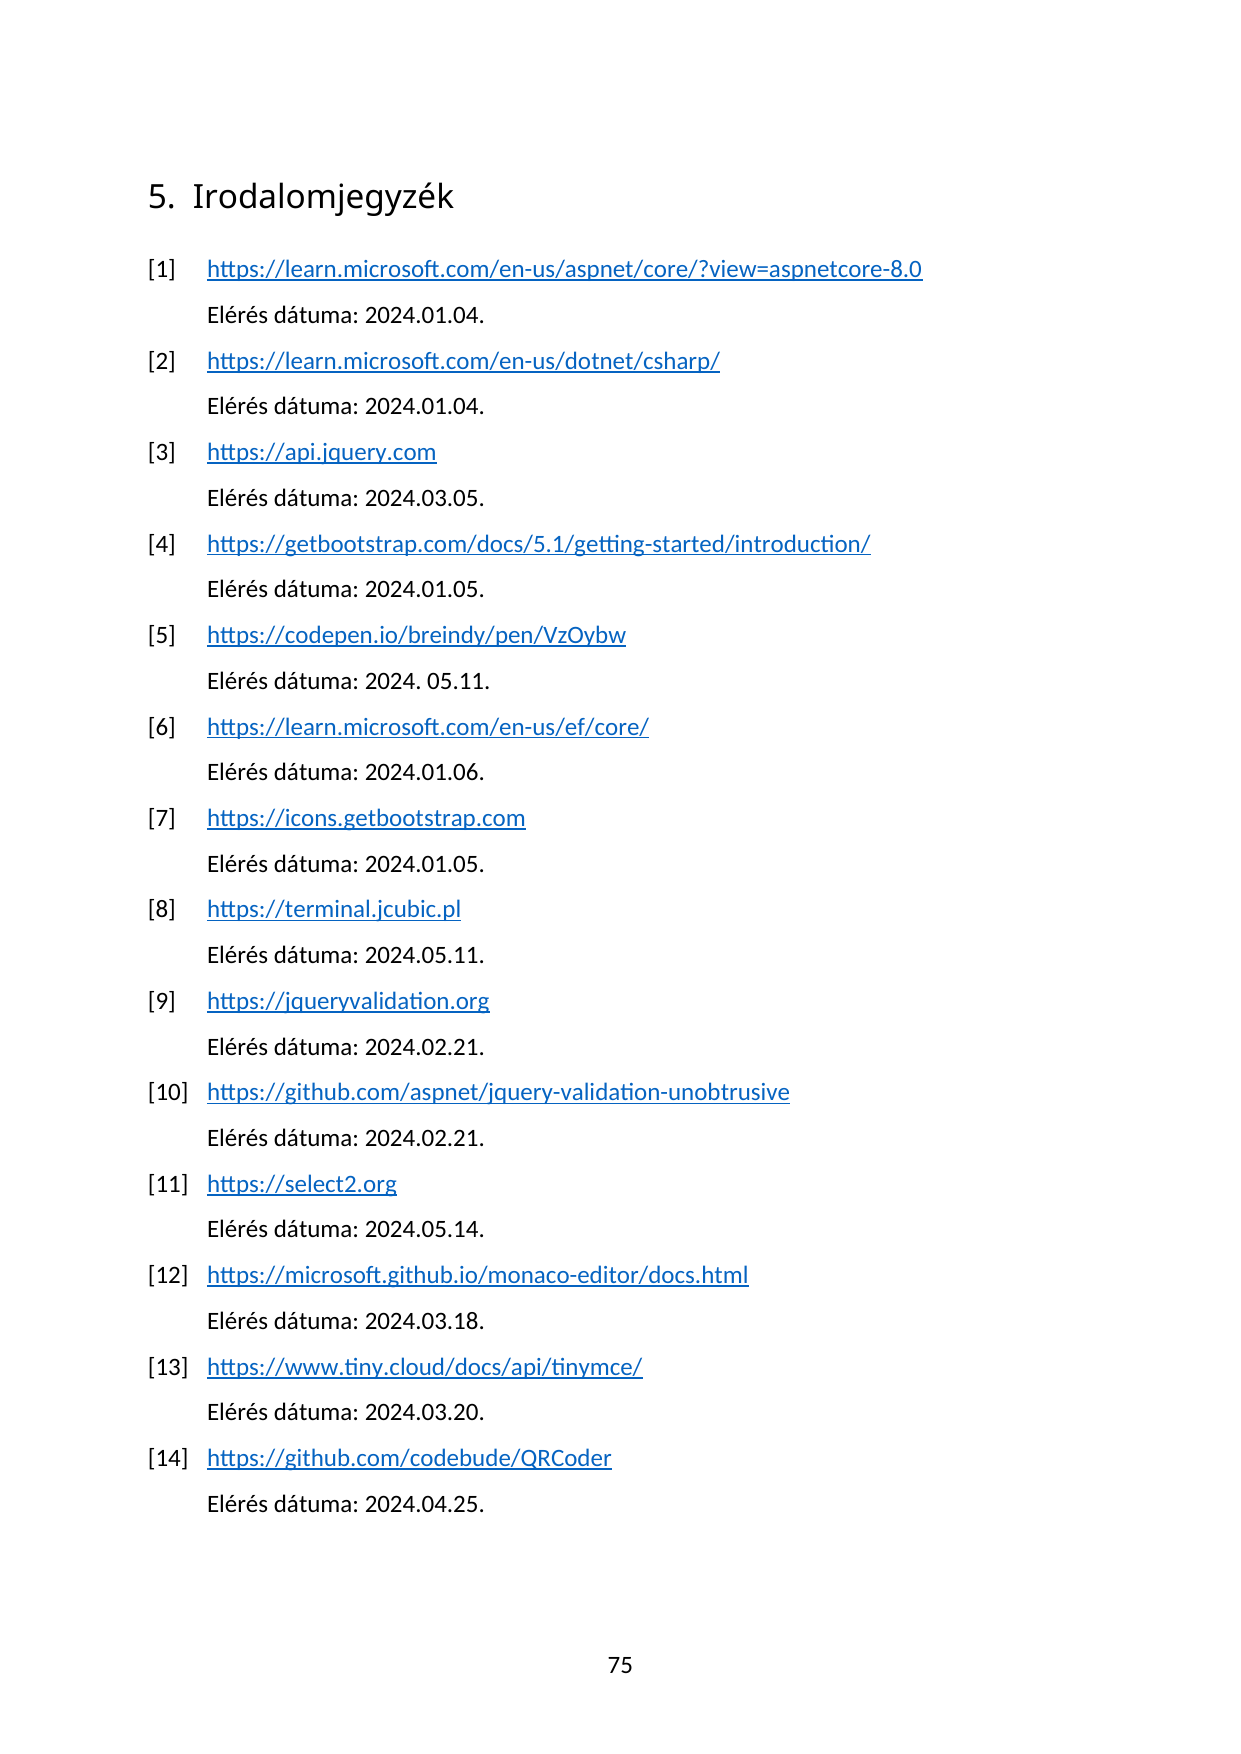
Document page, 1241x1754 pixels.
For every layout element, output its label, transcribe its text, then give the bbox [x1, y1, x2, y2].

list https://github.com/codebude/QRCoder Elérés dátuma: 2024.04.25. [148, 1442, 1092, 1518]
list https://github.com/aspnet/jquery-validation-unobtrusive Elérés dátuma: 2024.02.21. [148, 1076, 1092, 1153]
list https://learn.microsoft.com/en-us/dotnet/csharp/ Elérés dátuma: 2024.01.04. [148, 345, 1092, 421]
subtitle Irodalomjegyzék [148, 173, 1092, 218]
list https://jqueryvalidation.org Elérés dátuma: 2024.02.21. [148, 985, 1092, 1061]
list https://select2.org Elérés dátuma: 2024.05.14. [148, 1168, 1092, 1244]
list https://icons.getbootstrap.com Elérés dátuma: 2024.01.05. [148, 802, 1092, 878]
list https://codepen.io/breindy/pen/VzOybw Elérés dátuma: 2024. 05.11. [148, 619, 1092, 695]
list https://www.tiny.cloud/docs/api/tinymce/ Elérés dátuma: 2024.03.20. [148, 1351, 1092, 1427]
list https://terminal.jcubic.pl Elérés dátuma: 2024.05.11. [148, 893, 1092, 970]
list Elérés dátuma: 2024.03.18. [207, 1305, 1092, 1336]
list https://learn.microsoft.com/en-us/ef/core/ Elérés dátuma: 2024.01.06. [148, 711, 1092, 787]
list https://microsoft.github.io/monaco-editor/docs.html [148, 1259, 1092, 1290]
list https://api.jquery.com Elérés dátuma: 2024.03.05. [148, 436, 1092, 512]
list https://getbootstrap.com/docs/5.1/getting-started/introduction/ Elérés dátuma: 2024.01.05. [148, 528, 1092, 604]
list https://learn.microsoft.com/en-us/aspnet/core/?view=aspnetcore-8.0 Elérés dátuma: 2024.01.04. [148, 253, 1092, 329]
